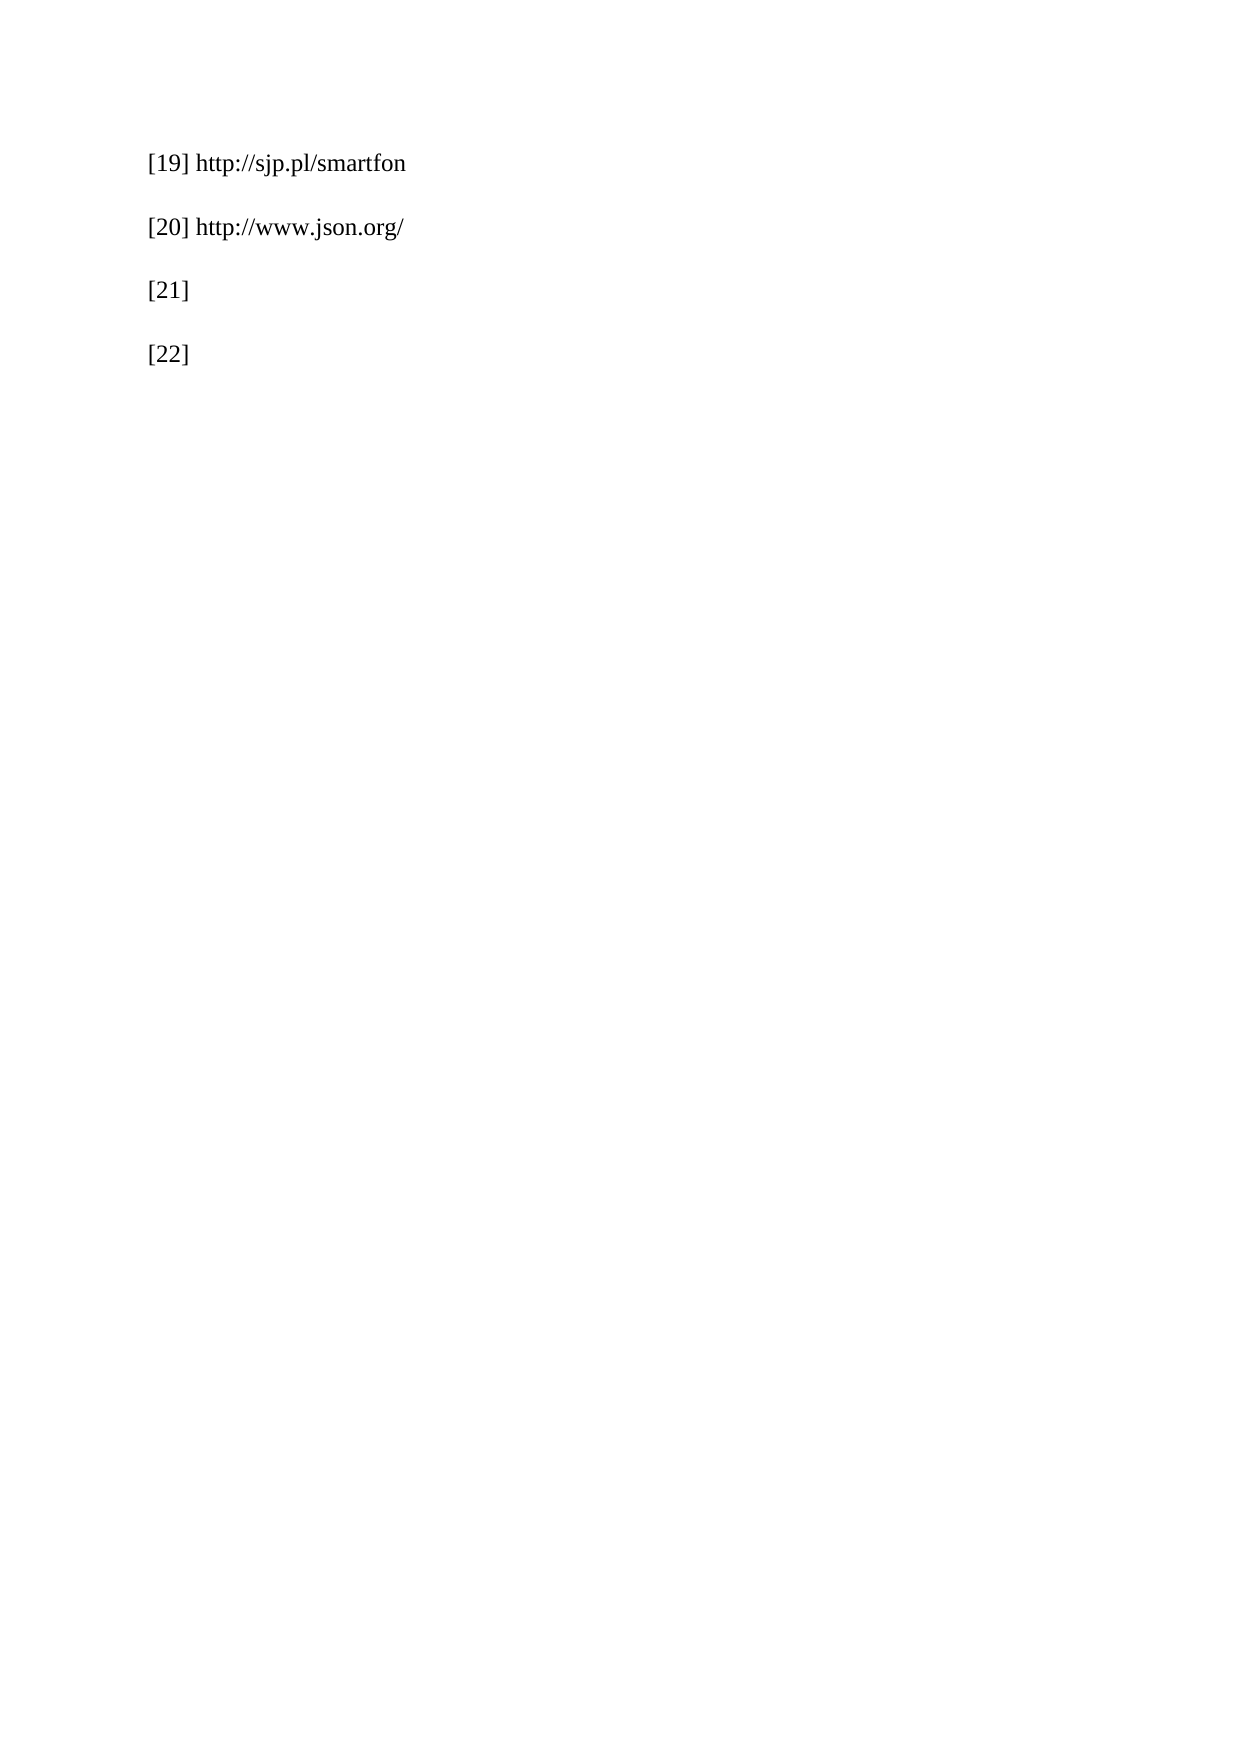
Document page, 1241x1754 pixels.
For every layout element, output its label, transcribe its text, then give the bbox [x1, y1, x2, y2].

text [21] [148, 276, 1092, 304]
text [19] http://sjp.pl/smartfon [148, 148, 1092, 176]
text [20] http://www.json.org/ [148, 212, 1092, 240]
text [22] [148, 339, 1092, 368]
